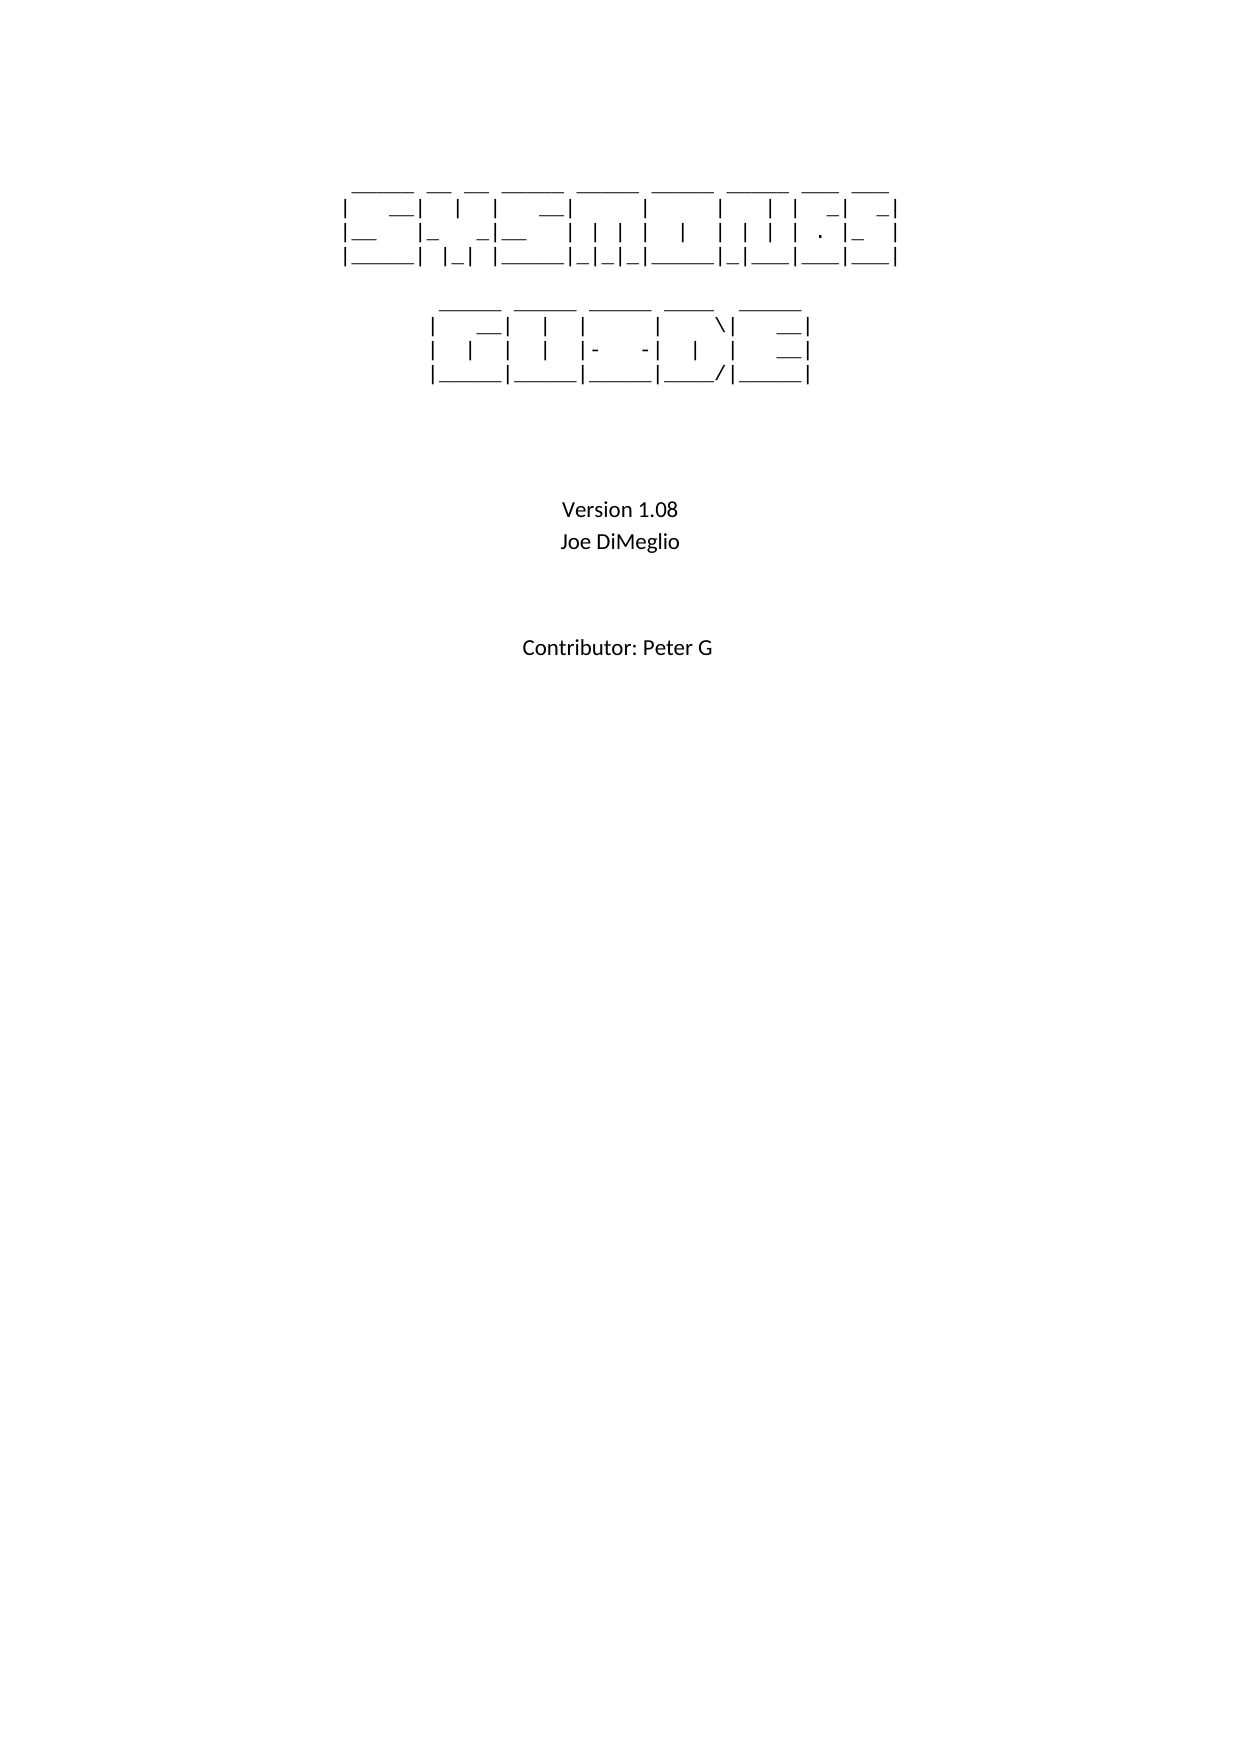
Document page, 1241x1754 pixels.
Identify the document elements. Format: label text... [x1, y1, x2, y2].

text Version 1.08 Joe DiMeglio [150, 463, 1090, 556]
text | __| | | __| | | | | _| _| [150, 197, 1090, 221]
text |__ |_ _|__ | | | | | | | | | . |_ | [150, 221, 1090, 244]
text Contributor: Peter G [150, 633, 1090, 694]
text |_____|_____|_____|____/|_____| [150, 363, 1090, 386]
text | __| | | | \| __| [150, 316, 1090, 339]
text _____ _____ _____ ____ _____ [150, 292, 1090, 316]
text |_____| |_| |_____|_|_|_|_____|_|___|___|___| [150, 244, 1090, 268]
text | | | | |- -| | | __| [150, 339, 1090, 363]
text _____ __ __ _____ _____ _____ _____ ___ ___ [150, 174, 1090, 197]
